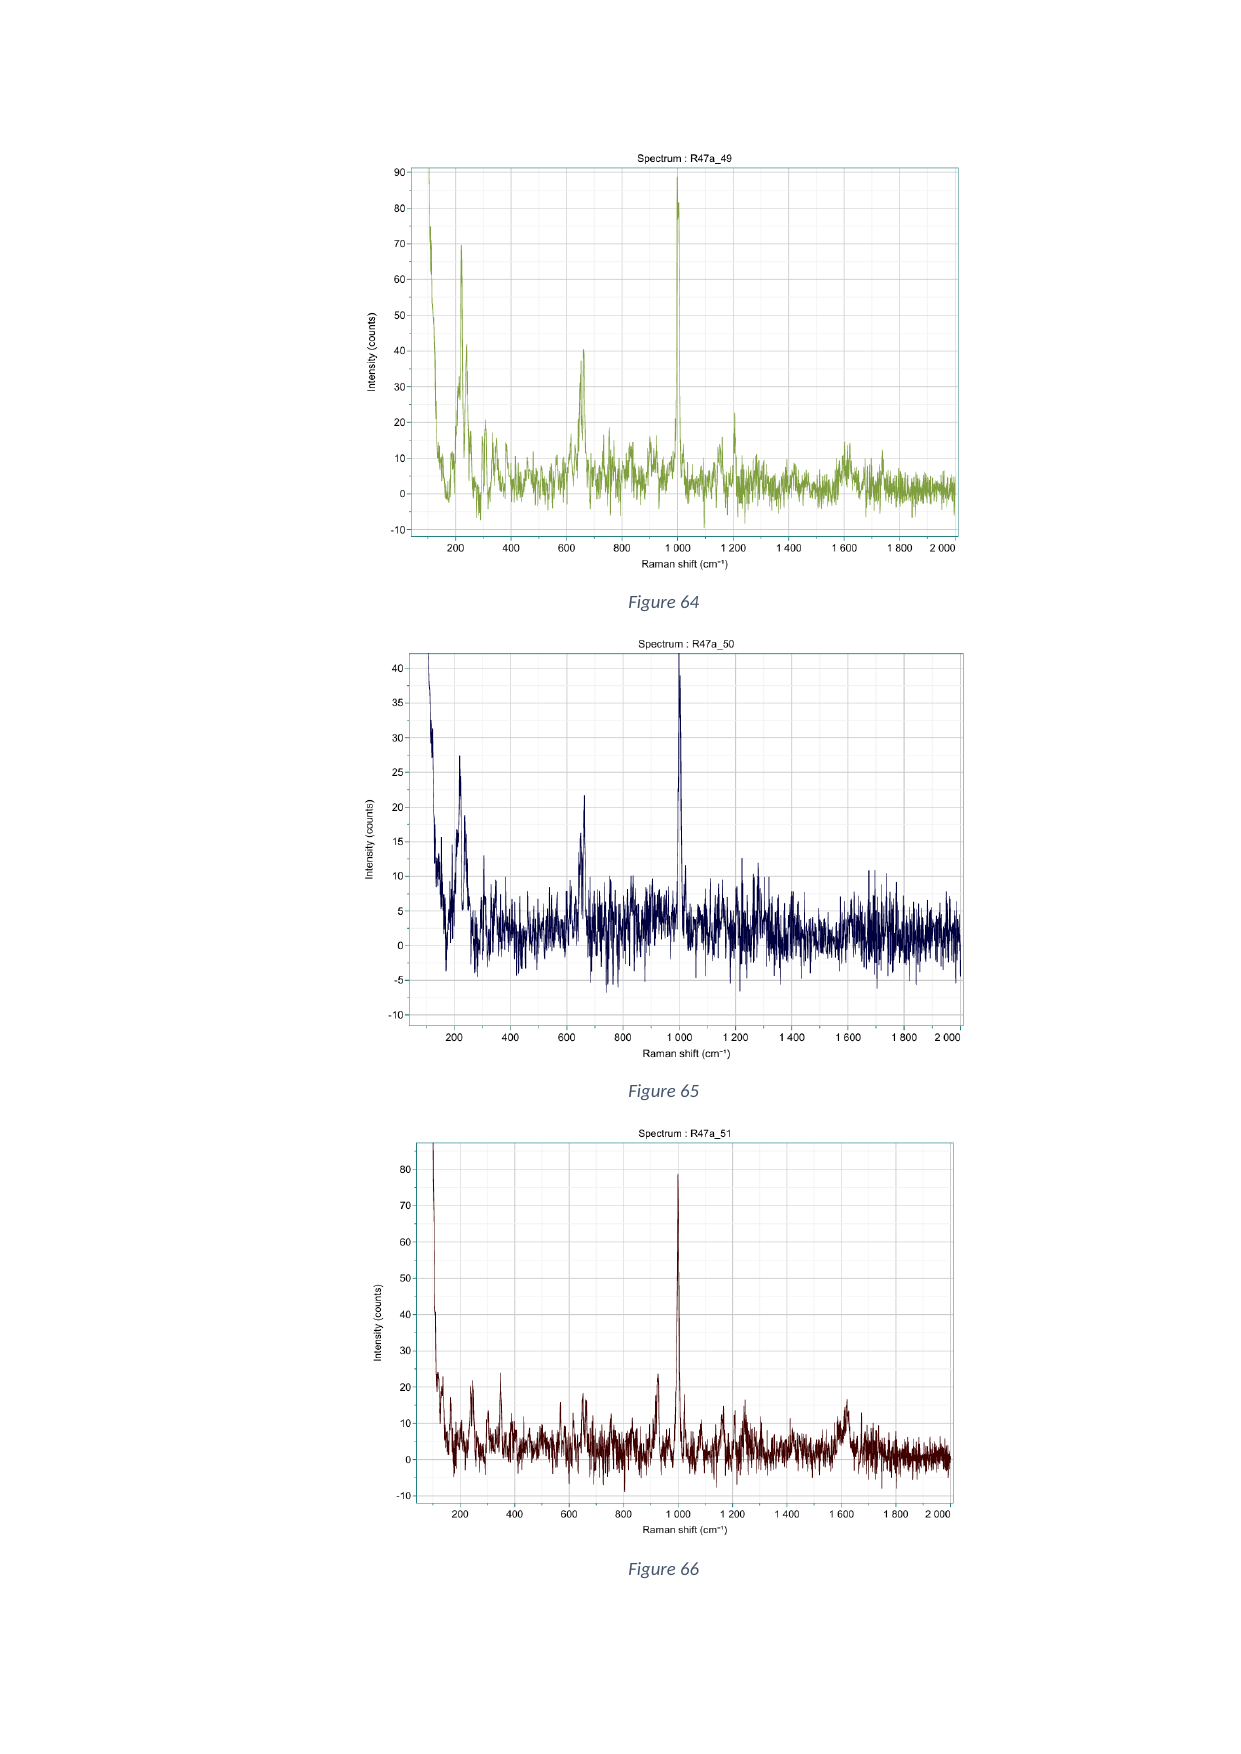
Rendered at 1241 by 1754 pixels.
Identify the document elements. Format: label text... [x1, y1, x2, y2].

text Figure 66 [207, 1557, 1122, 1580]
picture [358, 633, 971, 1061]
text Figure 64 [207, 590, 1122, 613]
picture [364, 147, 965, 572]
picture [365, 1123, 964, 1539]
text Figure 65 [207, 1079, 1122, 1102]
